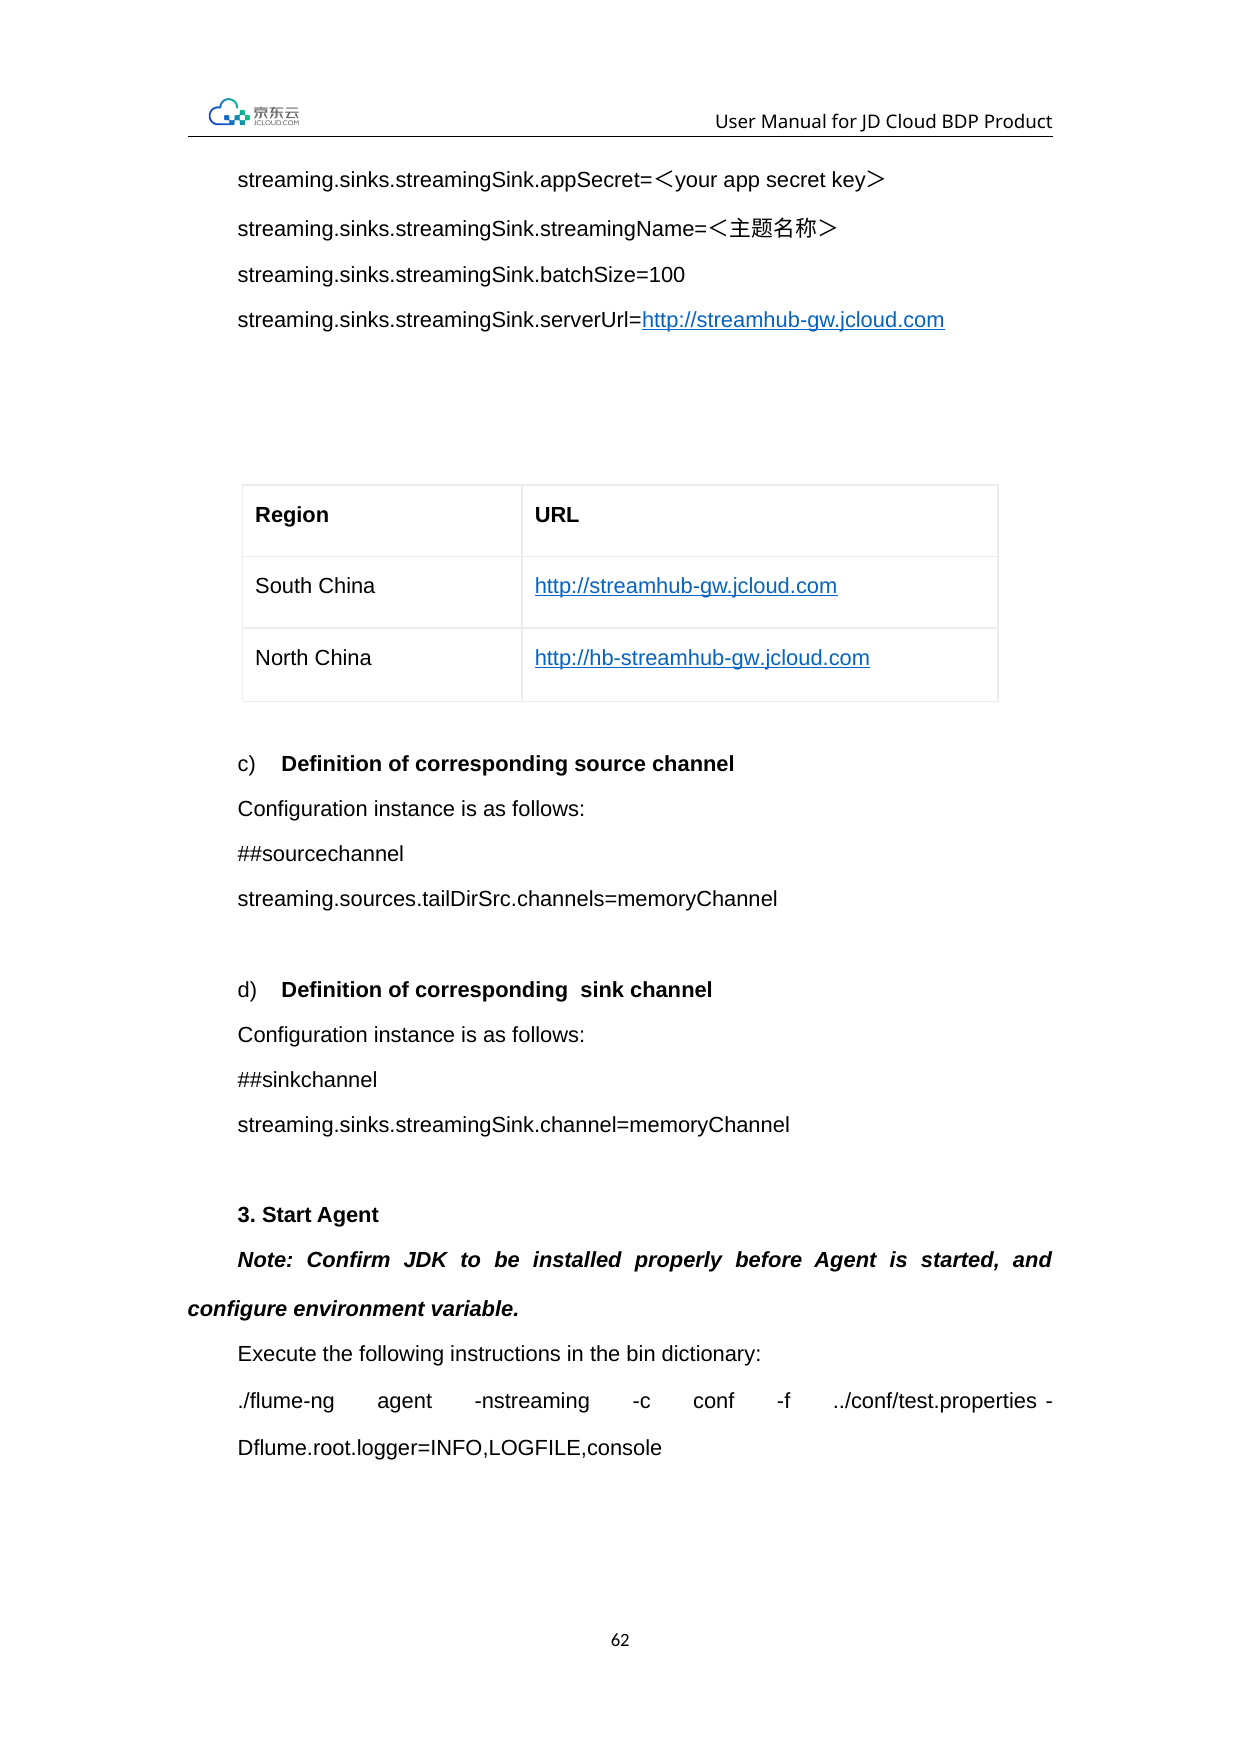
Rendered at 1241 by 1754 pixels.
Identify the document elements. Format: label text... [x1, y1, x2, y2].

text Configuration instance is as follows: [187, 792, 1053, 825]
text ./flume-ng agent -nstreaming -c conf -f ../conf/test.properties -Dflume.root.logger=INFO,LOGFILE,console [237, 1382, 1053, 1464]
text ##sourcechannel [187, 837, 1053, 870]
table_header URL [523, 486, 997, 556]
table_cell http://streamhub-gw.jcloud.com [523, 557, 997, 627]
text streaming.sinks.streamingSink.channel=memoryChannel [187, 1108, 1053, 1141]
text streaming.sinks.streamingSink.batchSize=100 [187, 259, 1053, 291]
table_cell http://hb-streamhub-gw.jcloud.com [523, 629, 997, 701]
table_cell North China [243, 629, 521, 701]
table_cell South China [243, 557, 521, 627]
list Definition of corresponding sink channel [237, 973, 1053, 1005]
text streaming.sinks.streamingSink.serverUrl=http://streamhub-gw.jcloud.com [187, 304, 1053, 336]
text Execute the following instructions in the bin dictionary: [187, 1337, 1053, 1370]
picture [187, 88, 340, 129]
text Configuration instance is as follows: [187, 1018, 1053, 1050]
text ##sinkchannel [187, 1063, 1053, 1096]
text streaming.sinks.streamingSink.appSecret=＜your app secret key＞ [187, 162, 1053, 194]
text 3. Start Agent [187, 1198, 1053, 1231]
text streaming.sources.tailDirSrc.channels=memoryChannel [187, 883, 1053, 915]
table_header Region [243, 486, 521, 556]
text Note: Confirm JDK to be installed properly before Agent is started, and configure environment variable. [187, 1243, 1053, 1325]
list Definition of corresponding source channel [237, 747, 1053, 780]
text streaming.sinks.streamingSink.streamingName=＜主题名称＞ [187, 210, 1053, 243]
